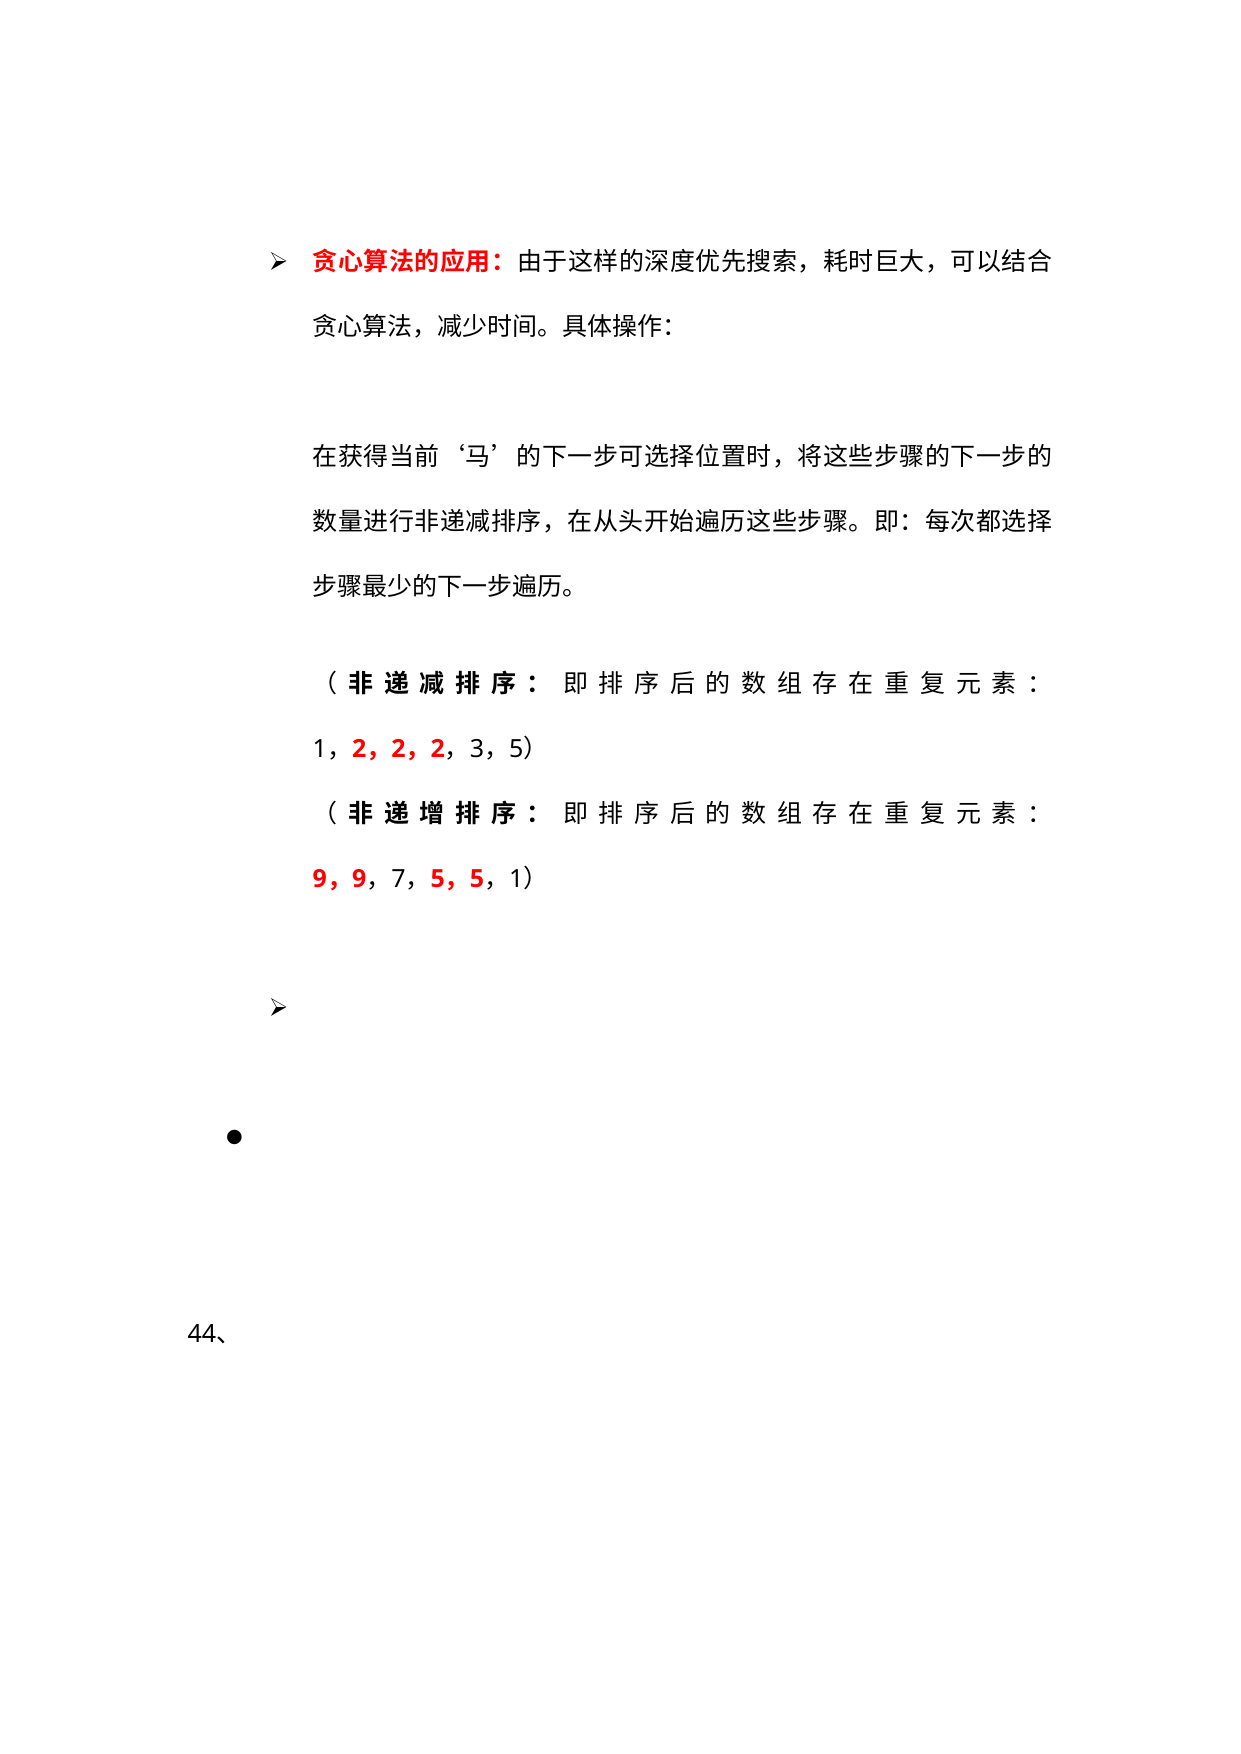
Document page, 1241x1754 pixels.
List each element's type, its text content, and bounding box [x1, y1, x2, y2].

list （非递增排序：即排序后的数组存在重复元素：9，9，7，5，5，1） [312, 779, 1053, 909]
list （非递减排序：即排序后的数组存在重复元素：1，2，2，2，3，5） [312, 649, 1053, 779]
list 贪心算法的应用：由于这样的深度优先搜索，耗时巨大，可以结合贪心算法，减少时间。具体操作： [269, 227, 1053, 357]
list 在获得当前‘马’的下一步可选择位置时，将这些步骤的下一步的数量进行非递减排序，在从头开始遍历这些步骤。即：每次都选择步骤最少的下一步遍历。 [312, 422, 1053, 617]
